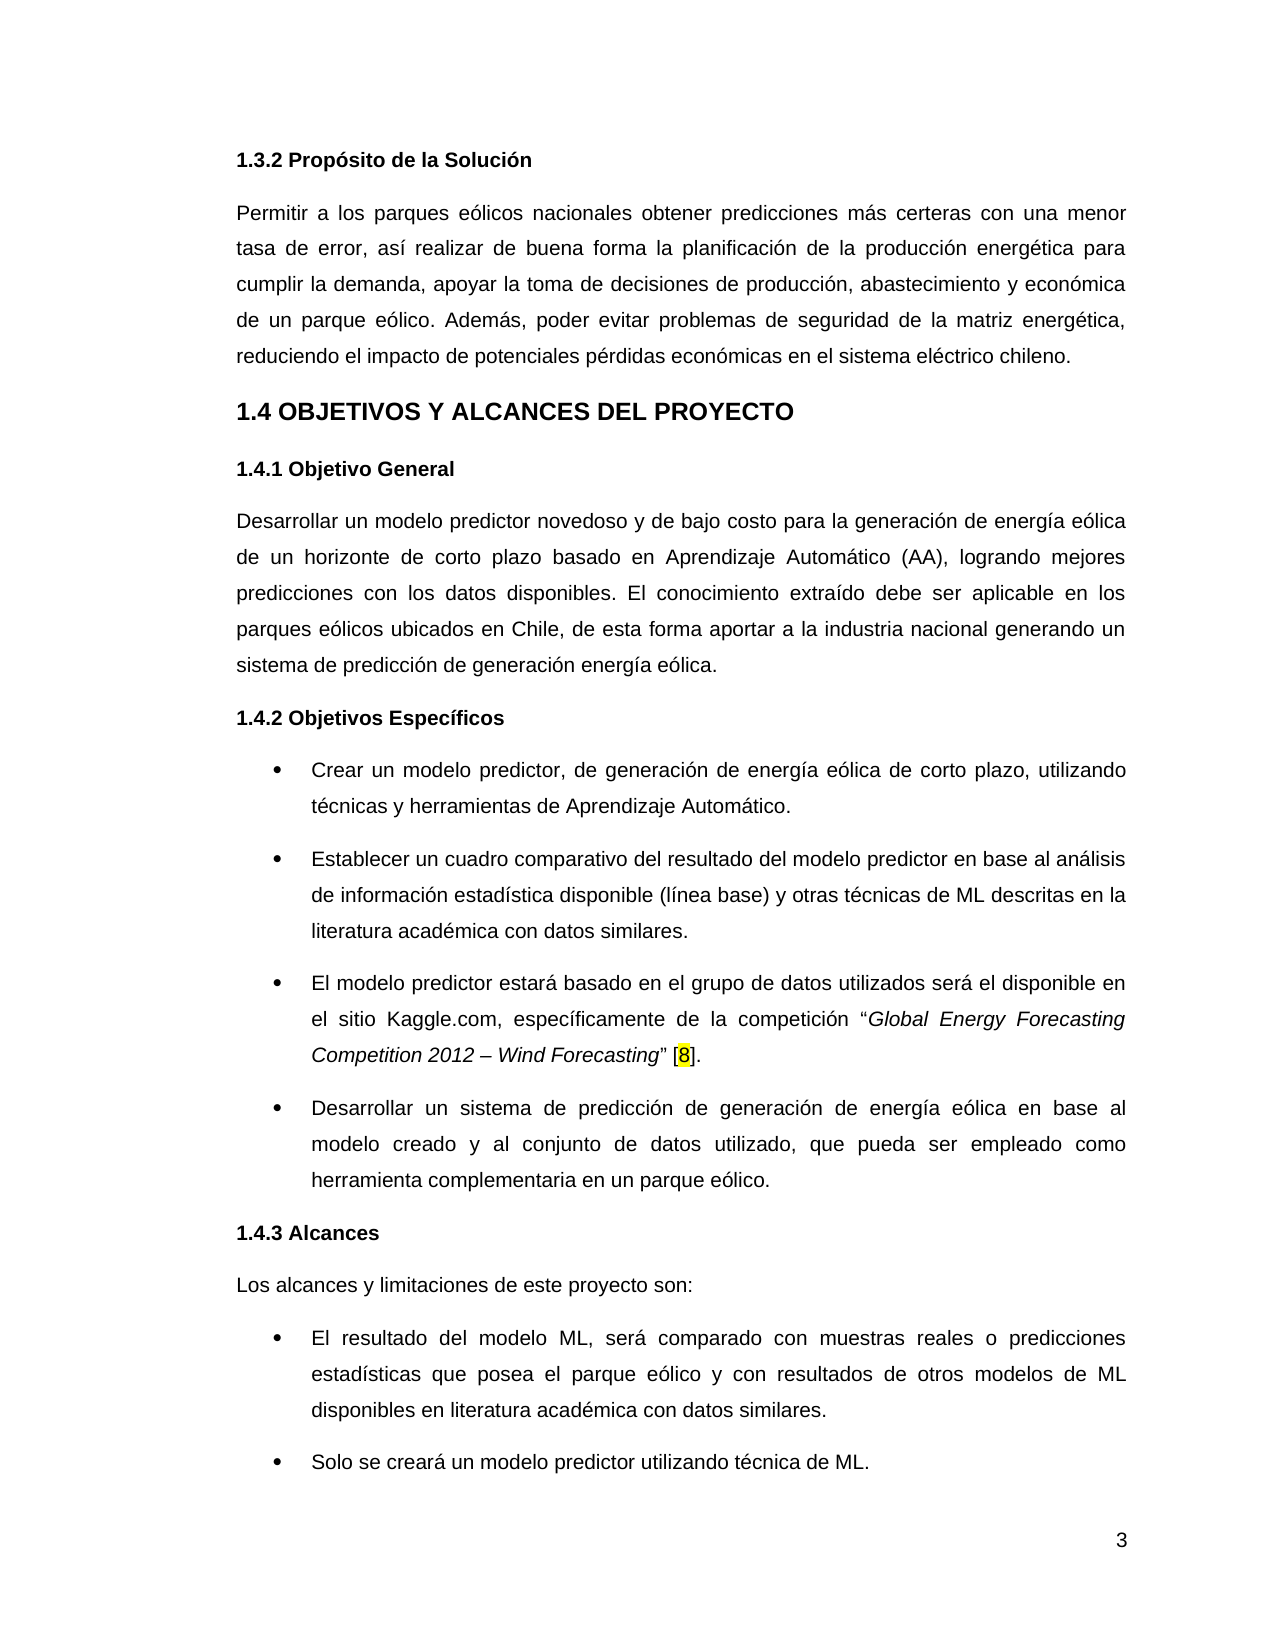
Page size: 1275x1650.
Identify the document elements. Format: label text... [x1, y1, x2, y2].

text Desarrollar un modelo predictor novedoso y de bajo costo para la generación de energía eólica de un horizonte de corto plazo basado en Aprendizaje Automático (AA), logrando mejores predicciones con los datos disponibles. El conocimiento extraído debe ser aplicable en los parques eólicos ubicados en Chile, de esta forma aportar a la industria nacional generando un sistema de predicción de generación energía eólica. [236, 509, 1127, 677]
subtitle 1.4 OBJETIVOS Y ALCANCES DEL PROYECTO [236, 397, 1127, 425]
list Solo se creará un modelo predictor utilizando técnica de ML. [274, 1450, 1127, 1474]
list Crear un modelo predictor, de generación de energía eólica de corto plazo, utilizando técnicas y herramientas de Aprendizaje Automático. [274, 758, 1127, 818]
list Establecer un cuadro comparativo del resultado del modelo predictor en base al análisis de información estadística disponible (línea base) y otras técnicas de ML descritas en la literatura académica con datos similares. [274, 847, 1127, 943]
subtitle 1.4.2 Objetivos Específicos [236, 705, 1127, 729]
list El modelo predictor estará basado en el grupo de datos utilizados será el disponible en el sitio Kaggle.com, específicamente de la competición “Global Energy Forecasting Competition 2012 – Wind Forecasting” [8]. [274, 971, 1127, 1067]
text Los alcances y limitaciones de este proyecto son: [236, 1273, 1127, 1297]
subtitle 1.4.3 Alcances [236, 1220, 1127, 1244]
text Permitir a los parques eólicos nacionales obtener predicciones más certeras con una menor tasa de error, así realizar de buena forma la planificación de la producción energética para cumplir la demanda, apoyar la toma de decisiones de producción, abastecimiento y económica de un parque eólico. Además, poder evitar problemas de seguridad de la matriz energética, reduciendo el impacto de potenciales pérdidas económicas en el sistema eléctrico chileno. [236, 200, 1127, 368]
list Desarrollar un sistema de predicción de generación de energía eólica en base al modelo creado y al conjunto de datos utilizado, que pueda ser empleado como herramienta complementaria en un parque eólico. [274, 1096, 1127, 1192]
subtitle 1.4.1 Objetivo General [236, 456, 1127, 480]
subtitle 1.3.2 Propósito de la Solución [236, 148, 1127, 172]
list El resultado del modelo ML, será comparado con muestras reales o predicciones estadísticas que posea el parque eólico y con resultados de otros modelos de ML disponibles en literatura académica con datos similares. [274, 1326, 1127, 1422]
